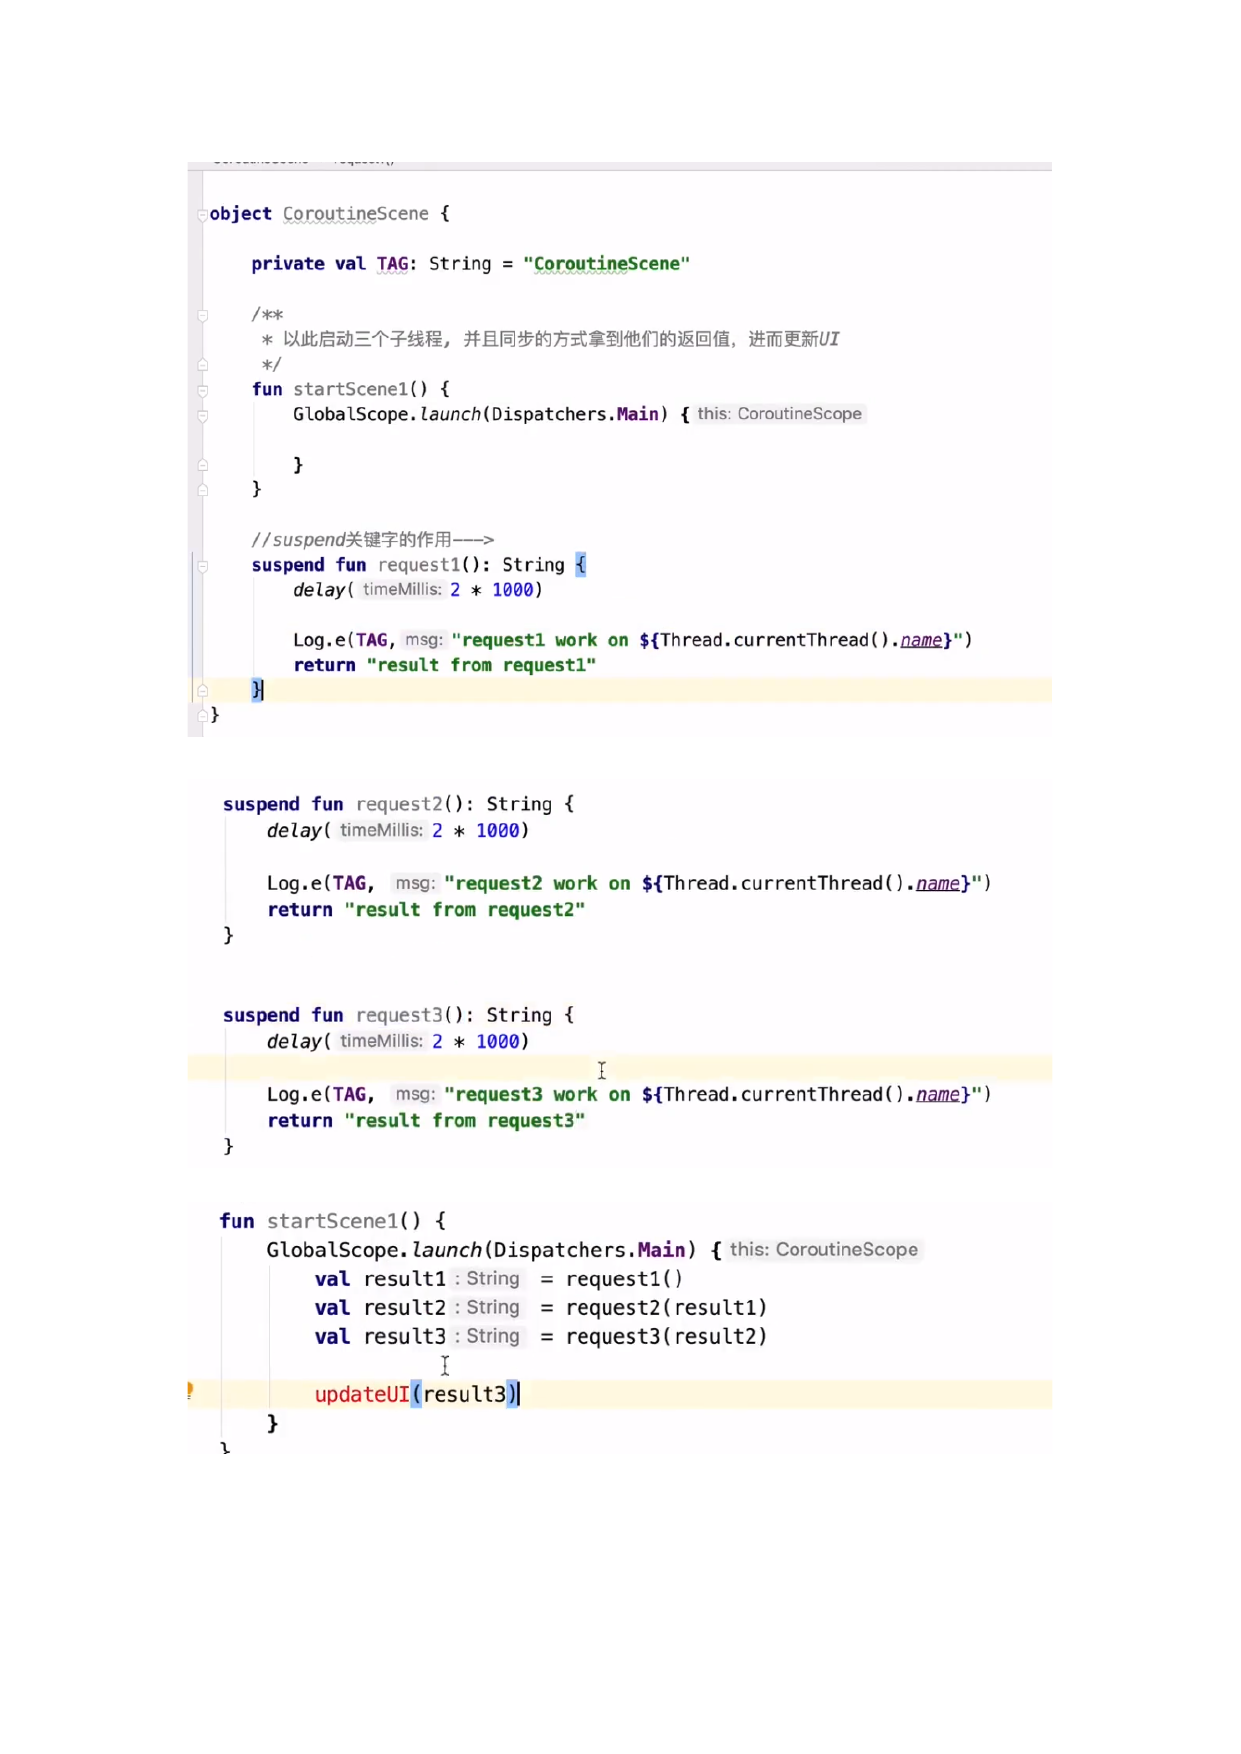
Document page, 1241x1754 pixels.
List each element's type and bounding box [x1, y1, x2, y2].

picture [187, 162, 1052, 737]
picture [187, 779, 1053, 1168]
picture [187, 1202, 1053, 1454]
